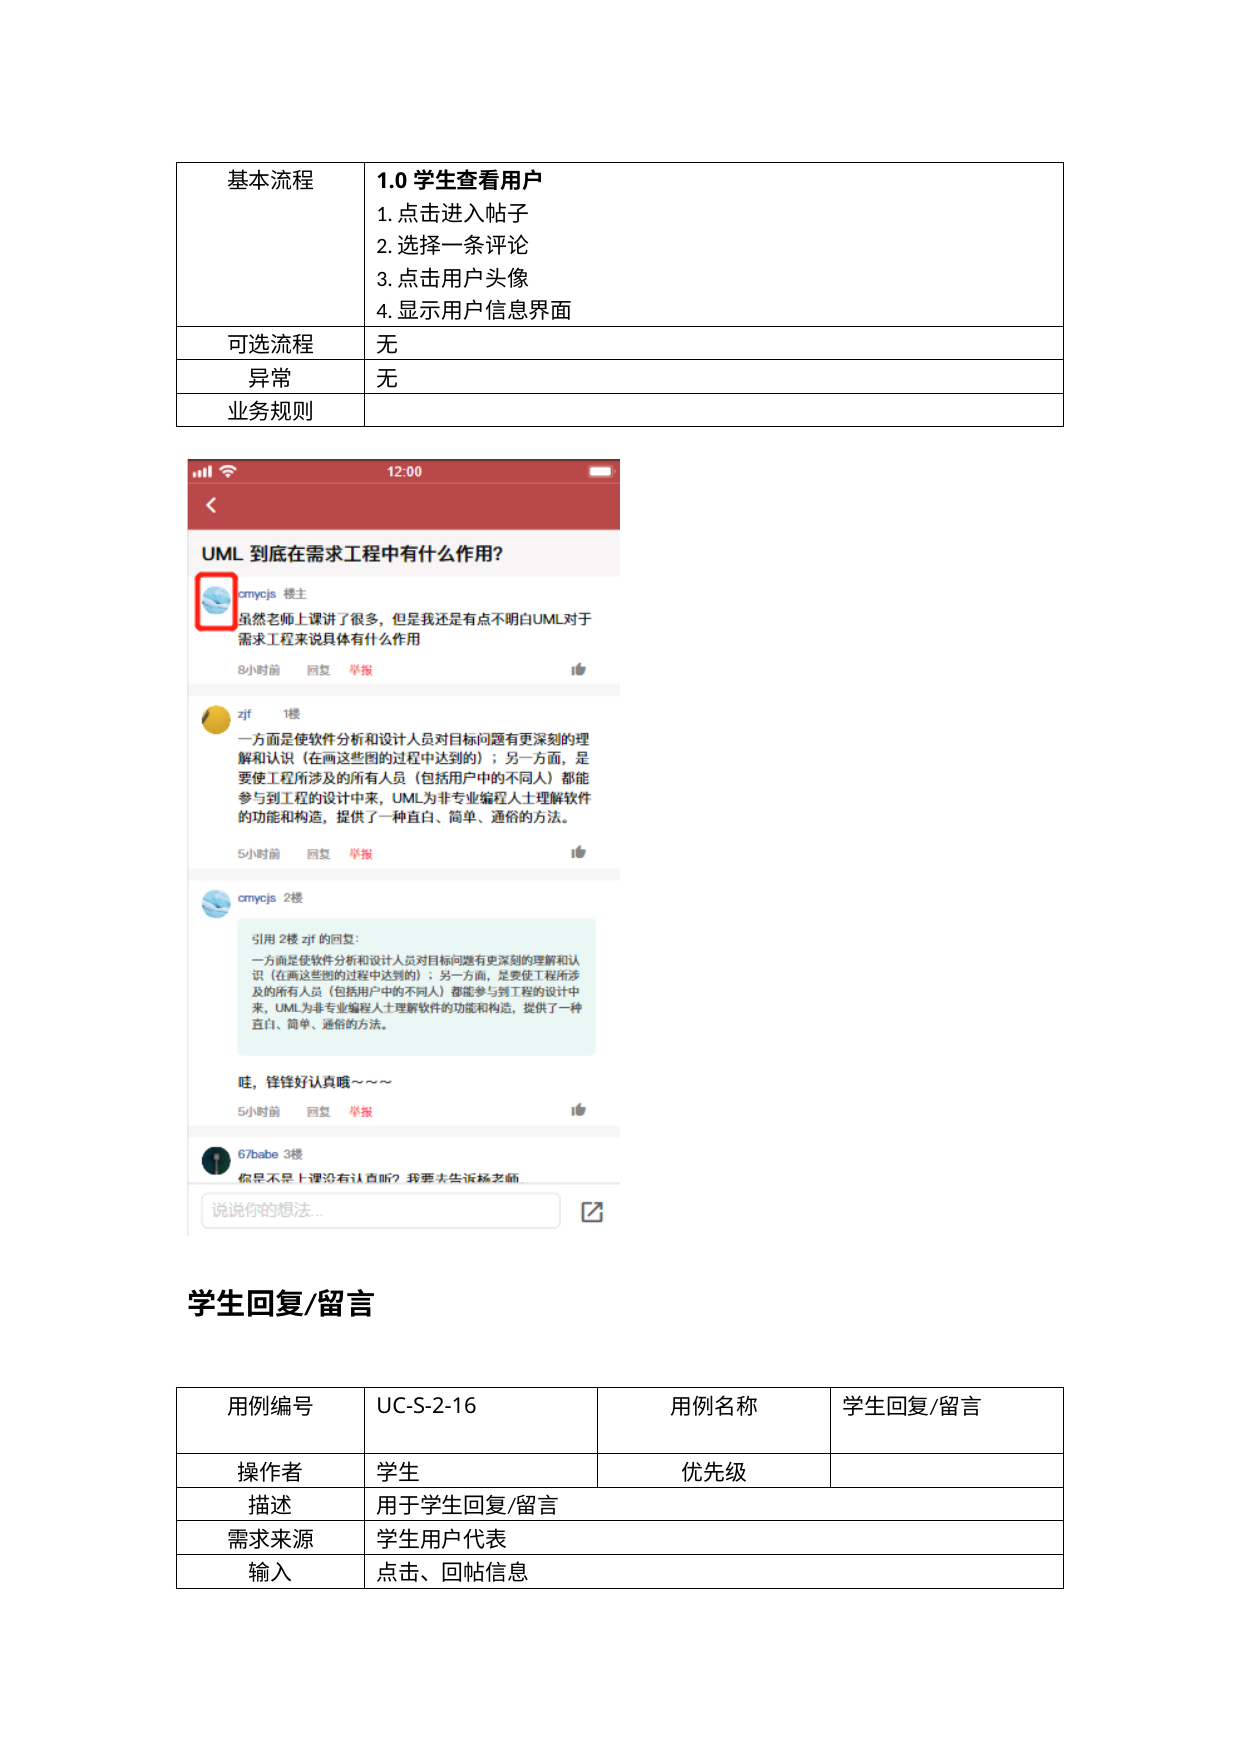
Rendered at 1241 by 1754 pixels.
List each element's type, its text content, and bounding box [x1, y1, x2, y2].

picture [187, 459, 620, 1236]
table_header 用例编号 [177, 1388, 364, 1453]
table_cell [365, 394, 1063, 426]
table_cell 可选流程 [177, 327, 364, 359]
table_cell 输入 [177, 1555, 364, 1587]
table_cell 点击、回帖信息 [365, 1555, 1063, 1587]
table_cell 无 [365, 360, 1063, 393]
table_cell 学生用户代表 [365, 1521, 1063, 1554]
table_cell 异常 [177, 360, 364, 393]
table_cell 基本流程 [177, 163, 364, 326]
table_cell 描述 [177, 1488, 364, 1520]
table_cell 1.0 学生查看用户 1. 点击进入帖子 2. 选择一条评论 3. 点击用户头像 4. 显示用户信息界面 [365, 163, 1063, 326]
table_cell 用于学生回复/留言 [365, 1488, 1063, 1520]
table_cell 操作者 [177, 1454, 364, 1487]
table_cell 优先级 [598, 1454, 830, 1487]
table_cell 无 [365, 327, 1063, 359]
table_header 用例名称 [598, 1388, 830, 1453]
table_cell 需求来源 [177, 1521, 364, 1554]
table_header UC-S-2-16 [365, 1388, 597, 1453]
table_cell [831, 1454, 1063, 1487]
table_cell 学生 [365, 1454, 597, 1487]
subtitle 学生回复/留言 [187, 1269, 1053, 1334]
table_header 学生回复/留言 [831, 1388, 1063, 1453]
table_cell 业务规则 [177, 394, 364, 426]
